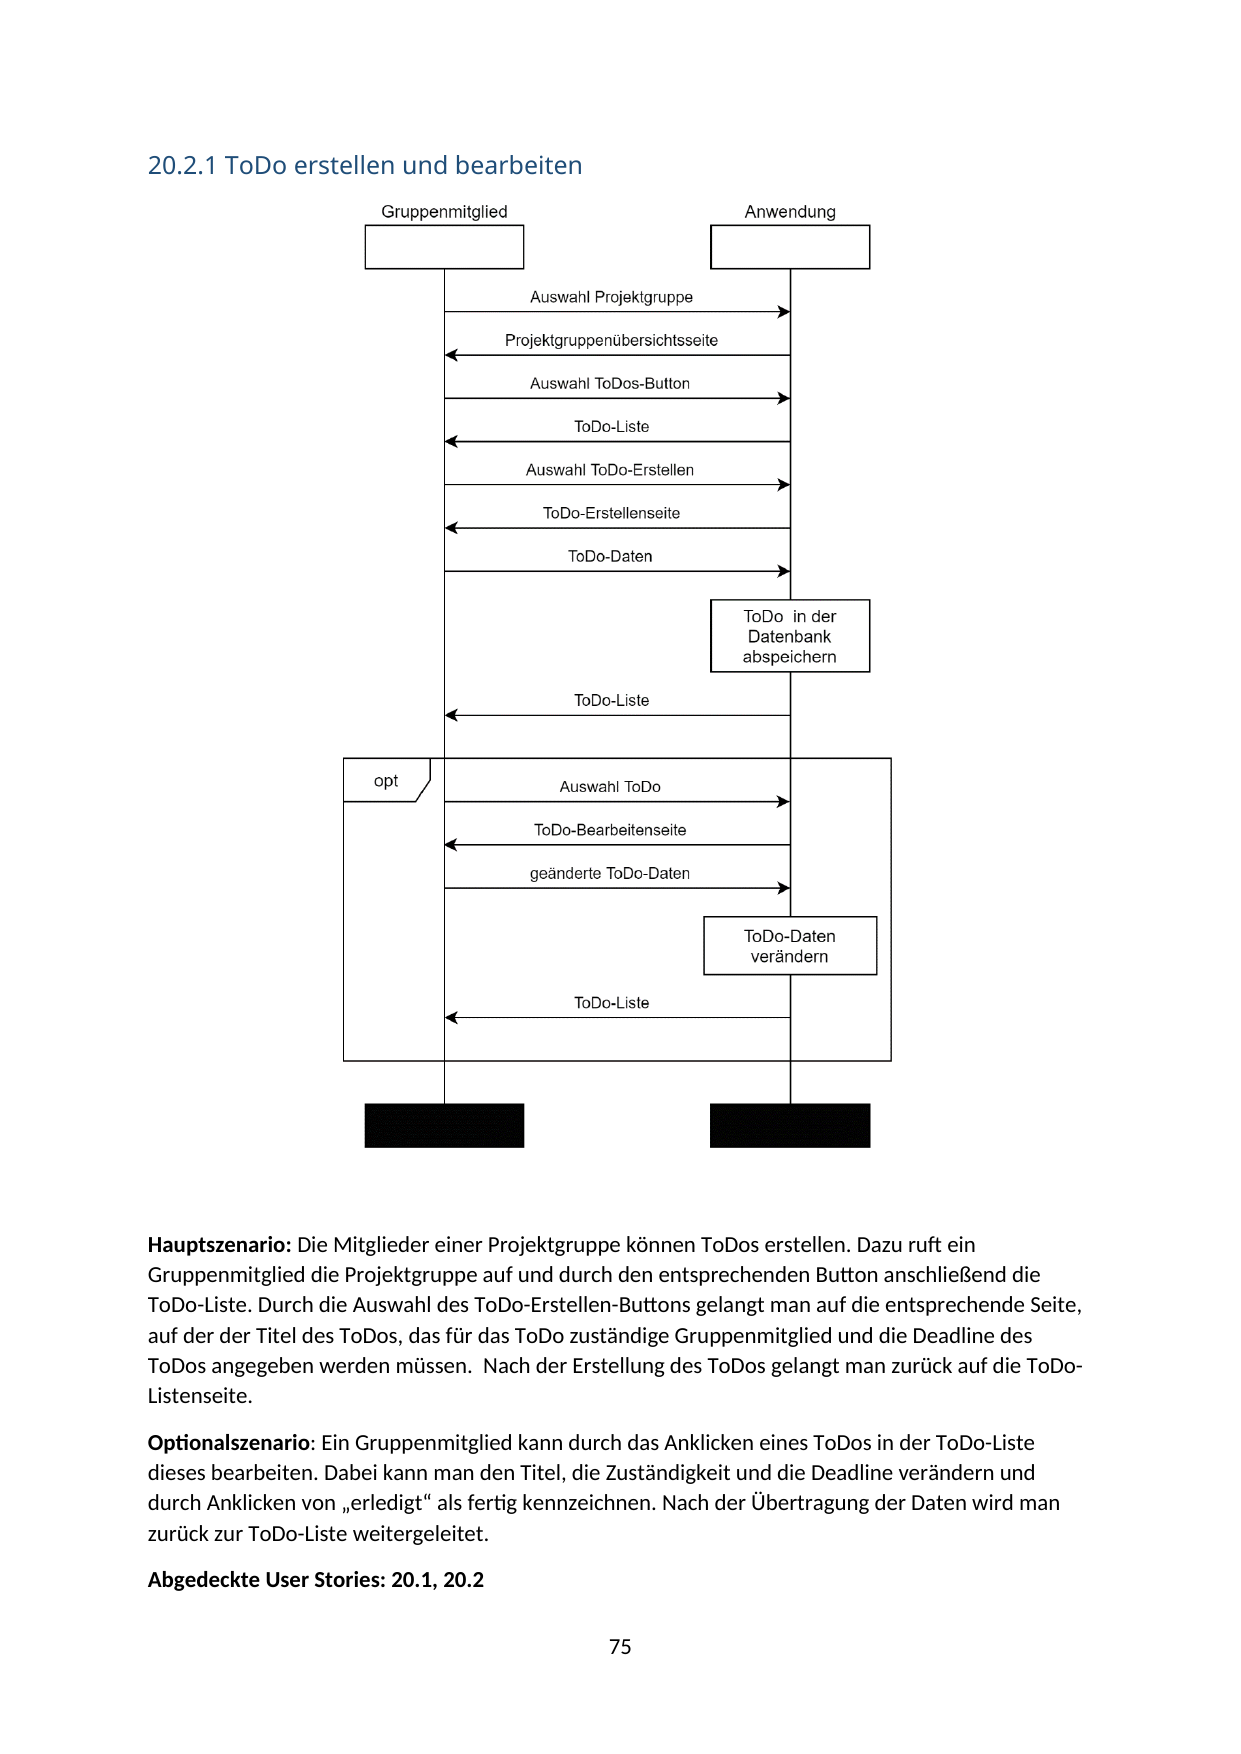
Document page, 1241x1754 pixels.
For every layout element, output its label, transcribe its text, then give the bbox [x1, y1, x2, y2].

text Optionalszenario: Ein Gruppenmitglied kann durch das Anklicken eines ToDos in der ToDo-Liste dieses bearbeiten. Dabei kann man den Titel, die Zuständigkeit und die Deadline verändern und durch Anklicken von „erledigt“ als fertig kennzeichnen. Nach der Übertragung der Daten wird man zurück zur ToDo-Liste weitergeleitet. [148, 1428, 1092, 1547]
picture [331, 184, 909, 1165]
text Abgedeckte User Stories: 20.1, 20.2 [148, 1566, 1092, 1593]
subtitle 20.2.1 ToDo erstellen und bearbeiten [148, 148, 1092, 182]
text Hauptszenario: Die Mitglieder einer Projektgruppe können ToDos erstellen. Dazu ruft ein Gruppenmitglied die Projektgruppe auf und durch den entsprechenden Button anschließend die ToDo-Liste. Durch die Auswahl des ToDo-Erstellen-Buttons gelangt man auf die entsprechende Seite, auf der der Titel des ToDos, das für das ToDo zuständige Gruppenmitglied und die Deadline des ToDos angegeben werden müssen. Nach der Erstellung des ToDos gelangt man zurück auf die ToDo-Listenseite. [148, 1230, 1092, 1409]
